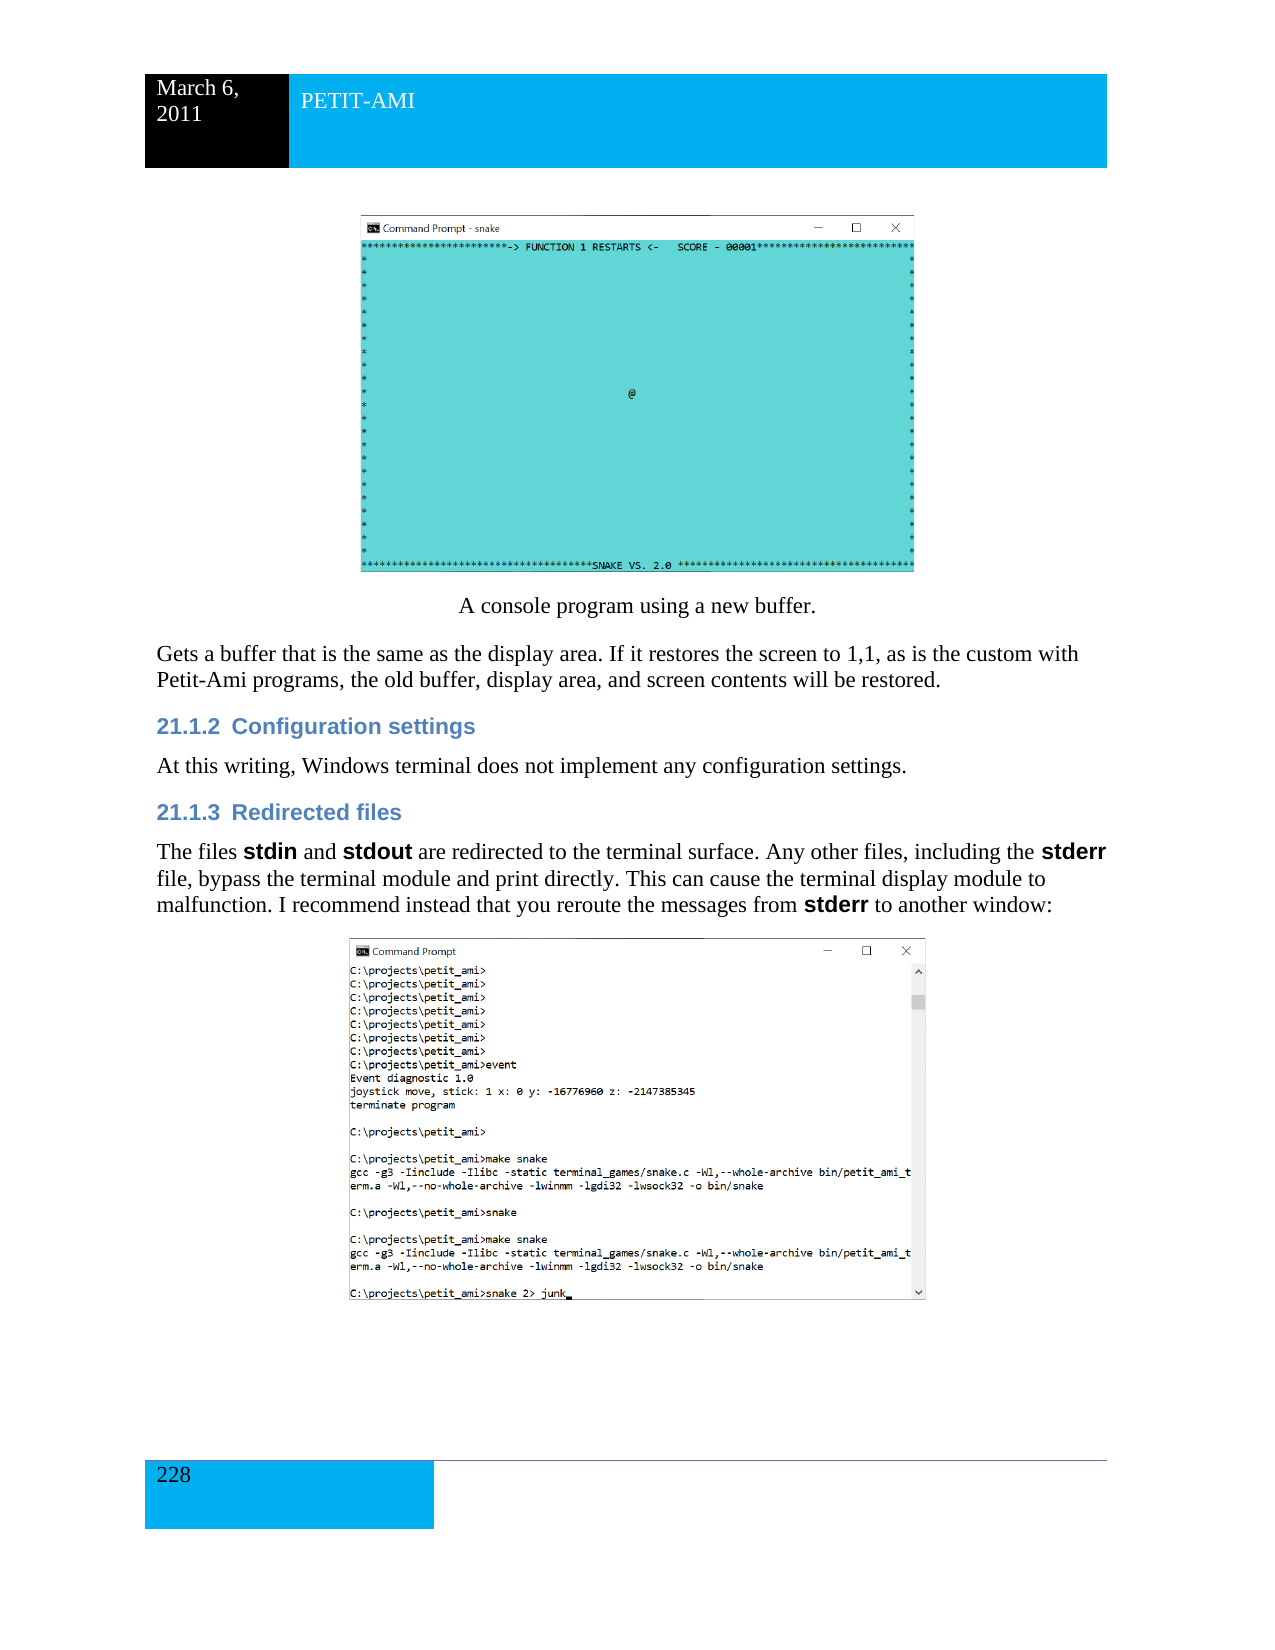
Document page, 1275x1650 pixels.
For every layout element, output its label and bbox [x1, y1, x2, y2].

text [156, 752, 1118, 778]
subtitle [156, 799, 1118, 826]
picture [349, 938, 926, 1300]
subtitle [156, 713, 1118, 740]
picture [360, 215, 915, 572]
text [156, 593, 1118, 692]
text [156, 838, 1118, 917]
